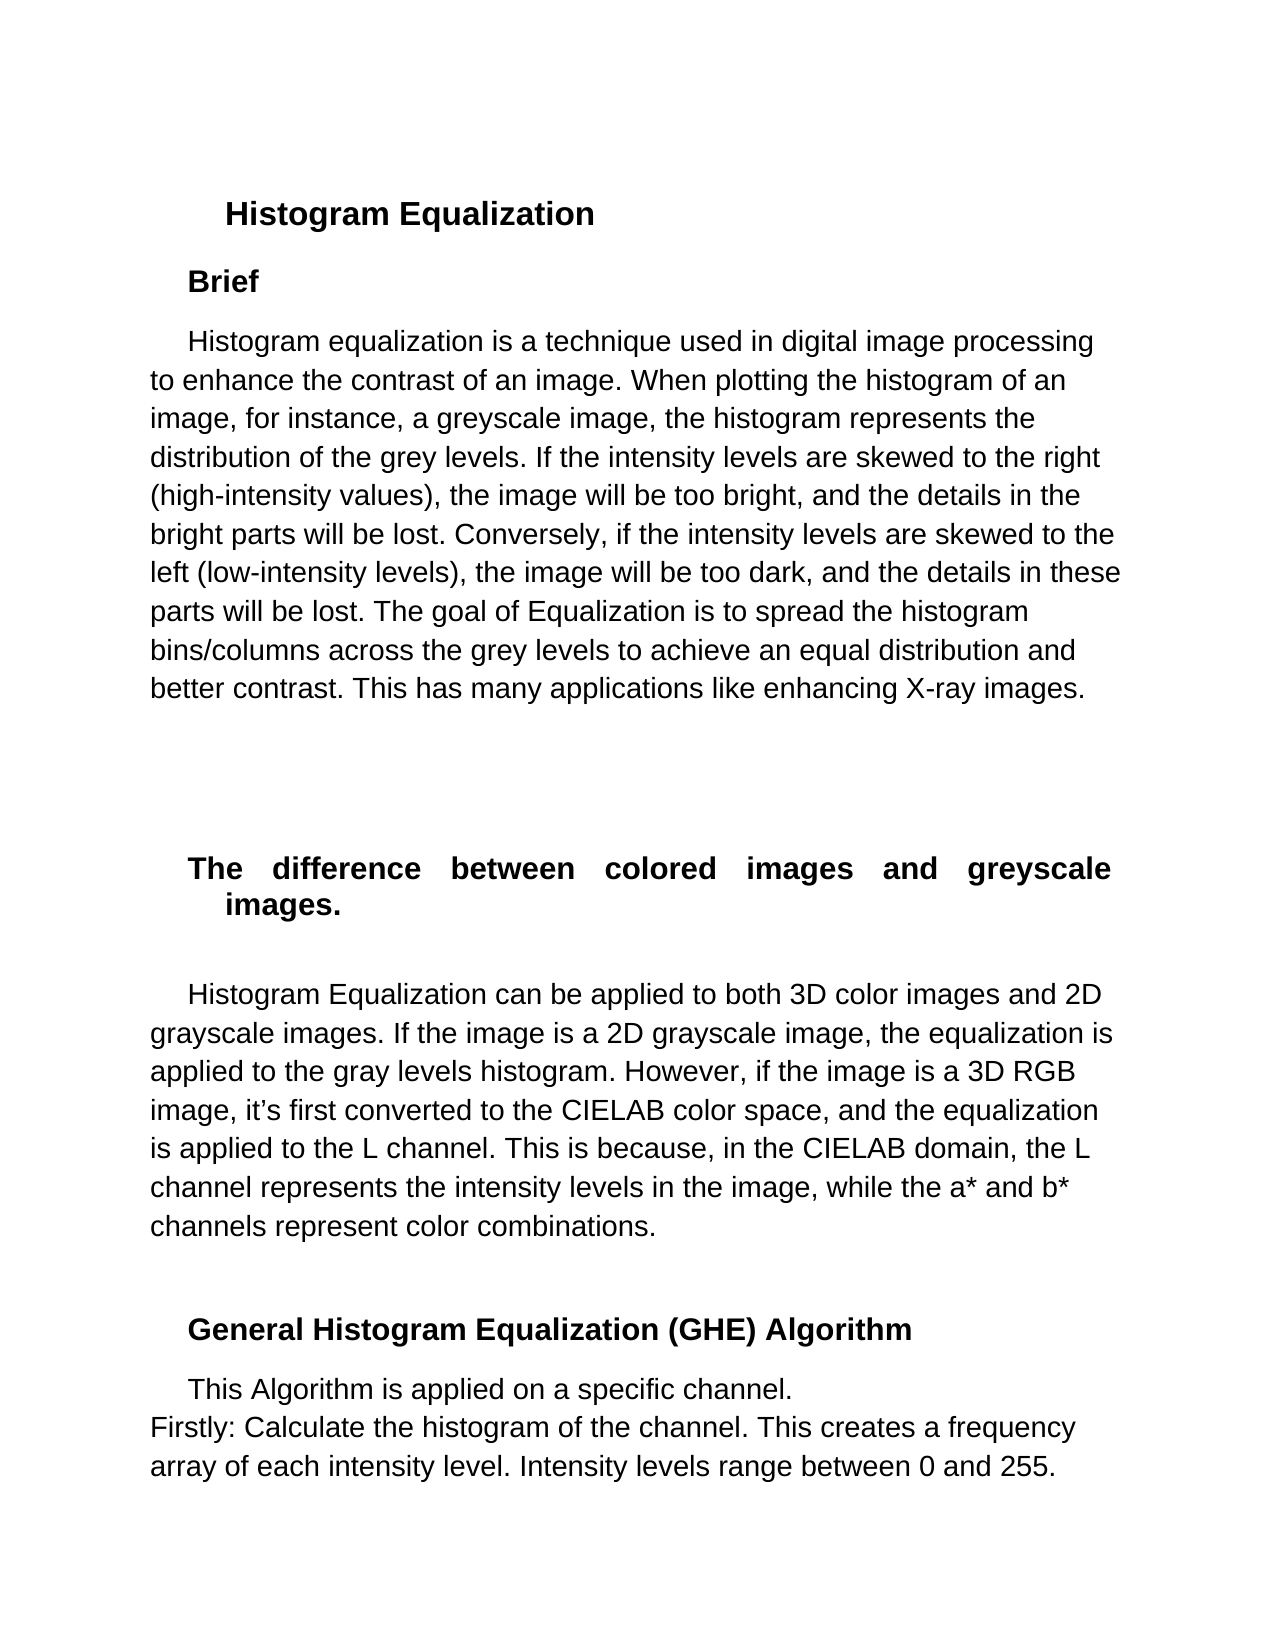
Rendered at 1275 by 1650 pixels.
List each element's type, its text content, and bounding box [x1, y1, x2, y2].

text Histogram Equalization can be applied to both 3D color images and 2D grayscale images. If the image is a 2D grayscale image, the equalization is applied to the gray levels histogram. However, if the image is a 3D RGB image, it’s first converted to the CIELAB color space, and the equalization is applied to the L channel. This is because, in the CIELAB domain, the L channel represents the intensity levels in the image, while the a* and b* channels represent color combinations. [150, 977, 1125, 1242]
text This Algorithm is applied on a specific channel. [150, 1372, 1125, 1405]
subtitle Brief [187, 263, 1112, 299]
text Histogram equalization is a technique used in digital image processing to enhance the contrast of an image. When plotting the histogram of an image, for instance, a greyscale image, the histogram represents the distribution of the grey levels. If the intensity levels are skewed to the right (high-intensity values), the image will be too bright, and the details in the bright parts will be lost. Conversely, if the intensity levels are skewed to the left (low-intensity levels), the image will be too dark, and the details in these parts will be lost. The goal of Equalization is to spread the histogram bins/columns across the grey levels to achieve an equal distribution and better contrast. This has many applications like enhancing X-ray images. [150, 324, 1125, 705]
subtitle Histogram Equalization [187, 150, 1125, 233]
subtitle General Histogram Equalization (GHE) Algorithm [187, 1311, 1112, 1347]
subtitle The difference between colored images and greyscale images. [187, 850, 1112, 922]
text Firstly: Calculate the histogram of the channel. This creates a frequency array of each intensity level. Intensity levels range between 0 and 255. [150, 1410, 1125, 1482]
